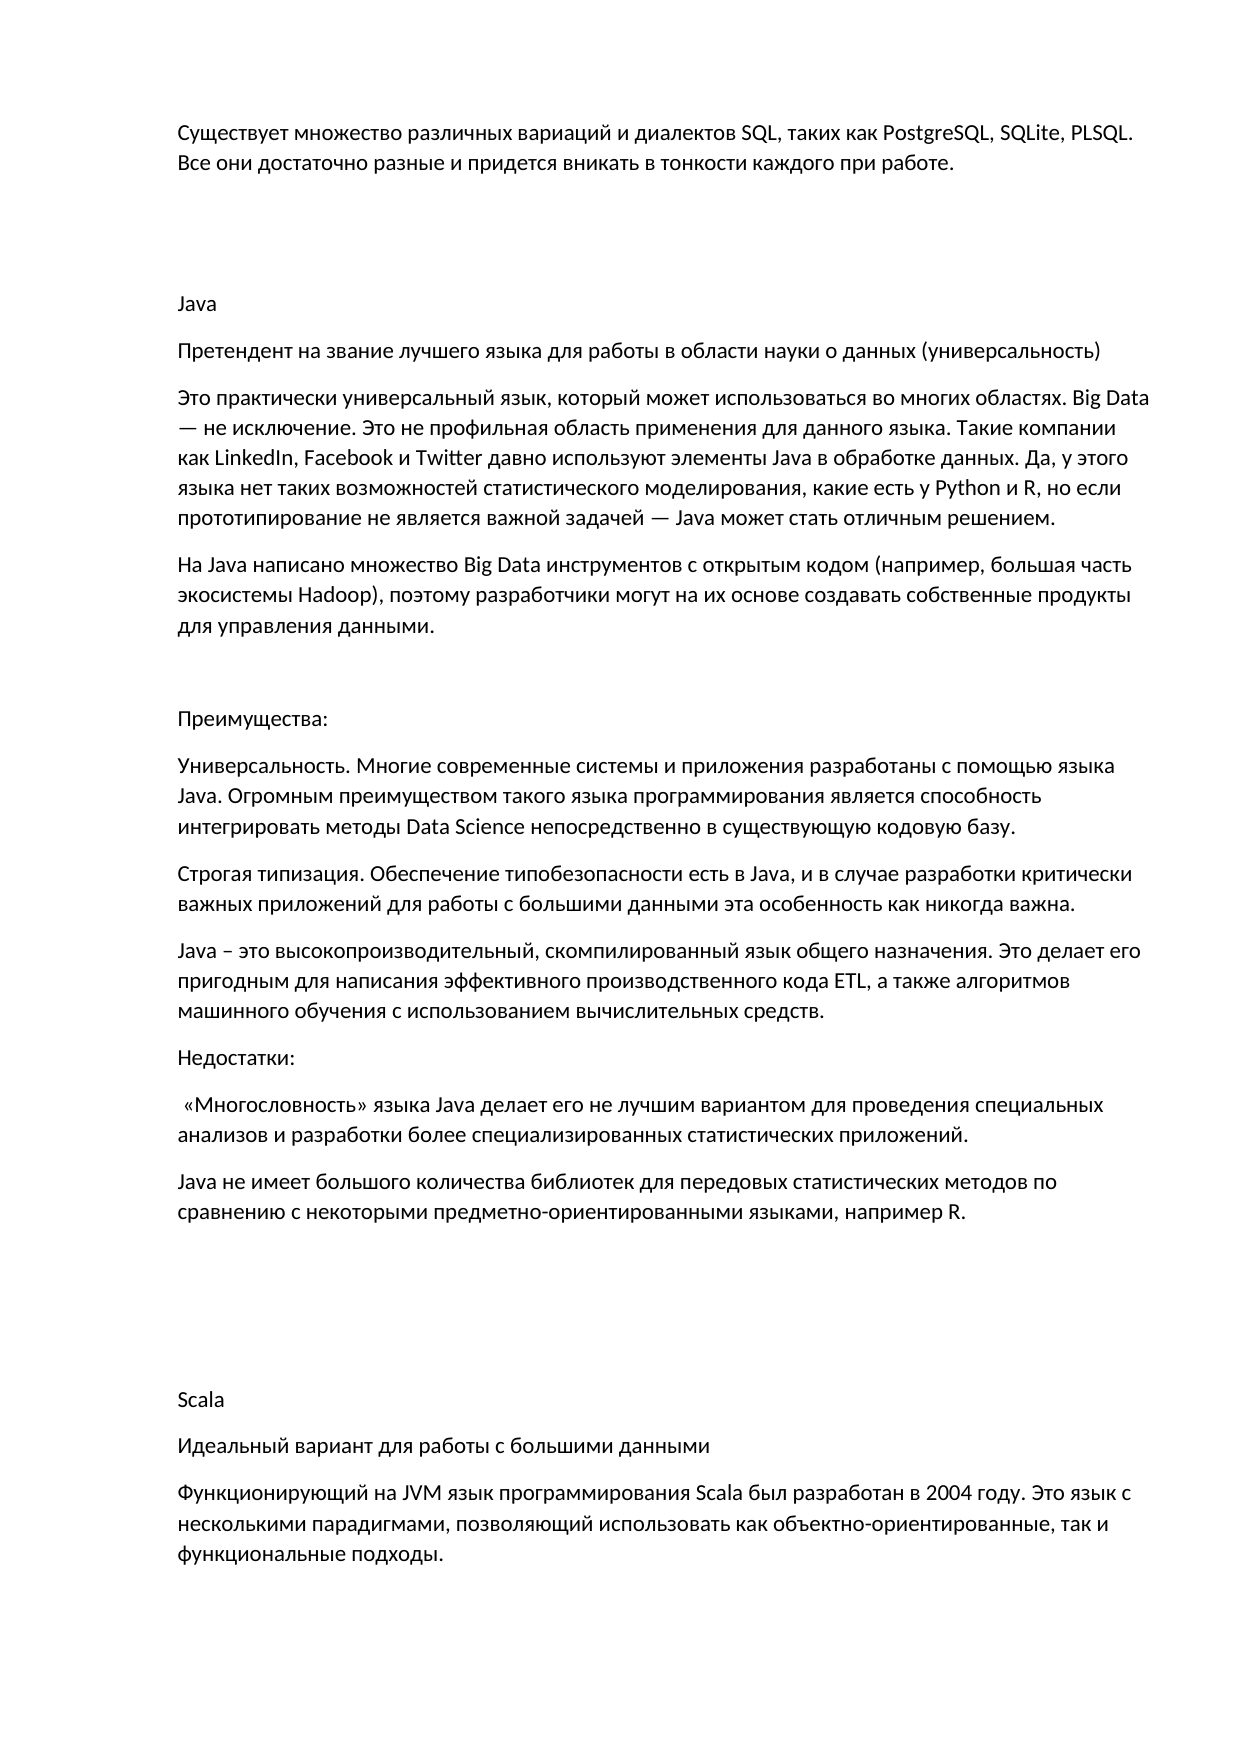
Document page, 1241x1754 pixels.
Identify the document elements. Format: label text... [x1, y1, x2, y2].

text Недостатки: [177, 1043, 1152, 1071]
text «Многословность» языка Java делает его не лучшим вариантом для проведения специальных анализов и разработки более специализированных статистических приложений. [177, 1090, 1152, 1148]
text Существует множество различных вариаций и диалектов SQL, таких как PostgreSQL, SQLite, PLSQL. Все они достаточно разные и придется вникать в тонкости каждого при работе. [177, 118, 1152, 176]
text Идеальный вариант для работы с большими данными [177, 1432, 1152, 1460]
text Строгая типизация. Обеспечение типобезопасности есть в Java, и в случае разработки критически важных приложений для работы с большими данными эта особенность как никогда важна. [177, 859, 1152, 917]
text Претендент на звание лучшего языка для работы в области науки о данных (универсальность) [177, 336, 1152, 364]
text На Java написано множество Big Data инструментов с открытым кодом (например, большая часть экосистемы Hadoop), поэтому разработчики могут на их основе создавать собственные продукты для управления данными. [177, 550, 1152, 639]
text Преимущества: [177, 704, 1152, 733]
text Scala [177, 1385, 1152, 1413]
text Функционирующий на JVM язык программирования Scala был разработан в 2004 году. Это язык с несколькими парадигмами, позволяющий использовать как объектно-ориентированные, так и функциональные подходы. [177, 1478, 1152, 1567]
text Универсальность. Многие современные системы и приложения разработаны с помощью языка Java. Огромным преимуществом такого языка программирования является способность интегрировать методы Data Science непосредственно в существующую кодовую базу. [177, 751, 1152, 840]
text Java не имеет большого количества библиотек для передовых статистических методов по сравнению с некоторыми предметно-ориентированными языками, например R. [177, 1167, 1152, 1225]
text Это практически универсальный язык, который может использоваться во многих областях. Big Data — не исключение. Это не профильная область применения для данного языка. Такие компании как LinkedIn, Facebook и Twitter давно используют элементы Java в обработке данных. Да, у этого языка нет таких возможностей статистического моделирования, какие есть у Python и R, но если прототипирование не является важной задачей — Java может стать отличным решением. [177, 383, 1152, 532]
text Java – это высокопроизводительный, скомпилированный язык общего назначения. Это делает его пригодным для написания эффективного производственного кода ETL, а также алгоритмов машинного обучения с использованием вычислительных средств. [177, 936, 1152, 1024]
text Java [177, 289, 1152, 317]
